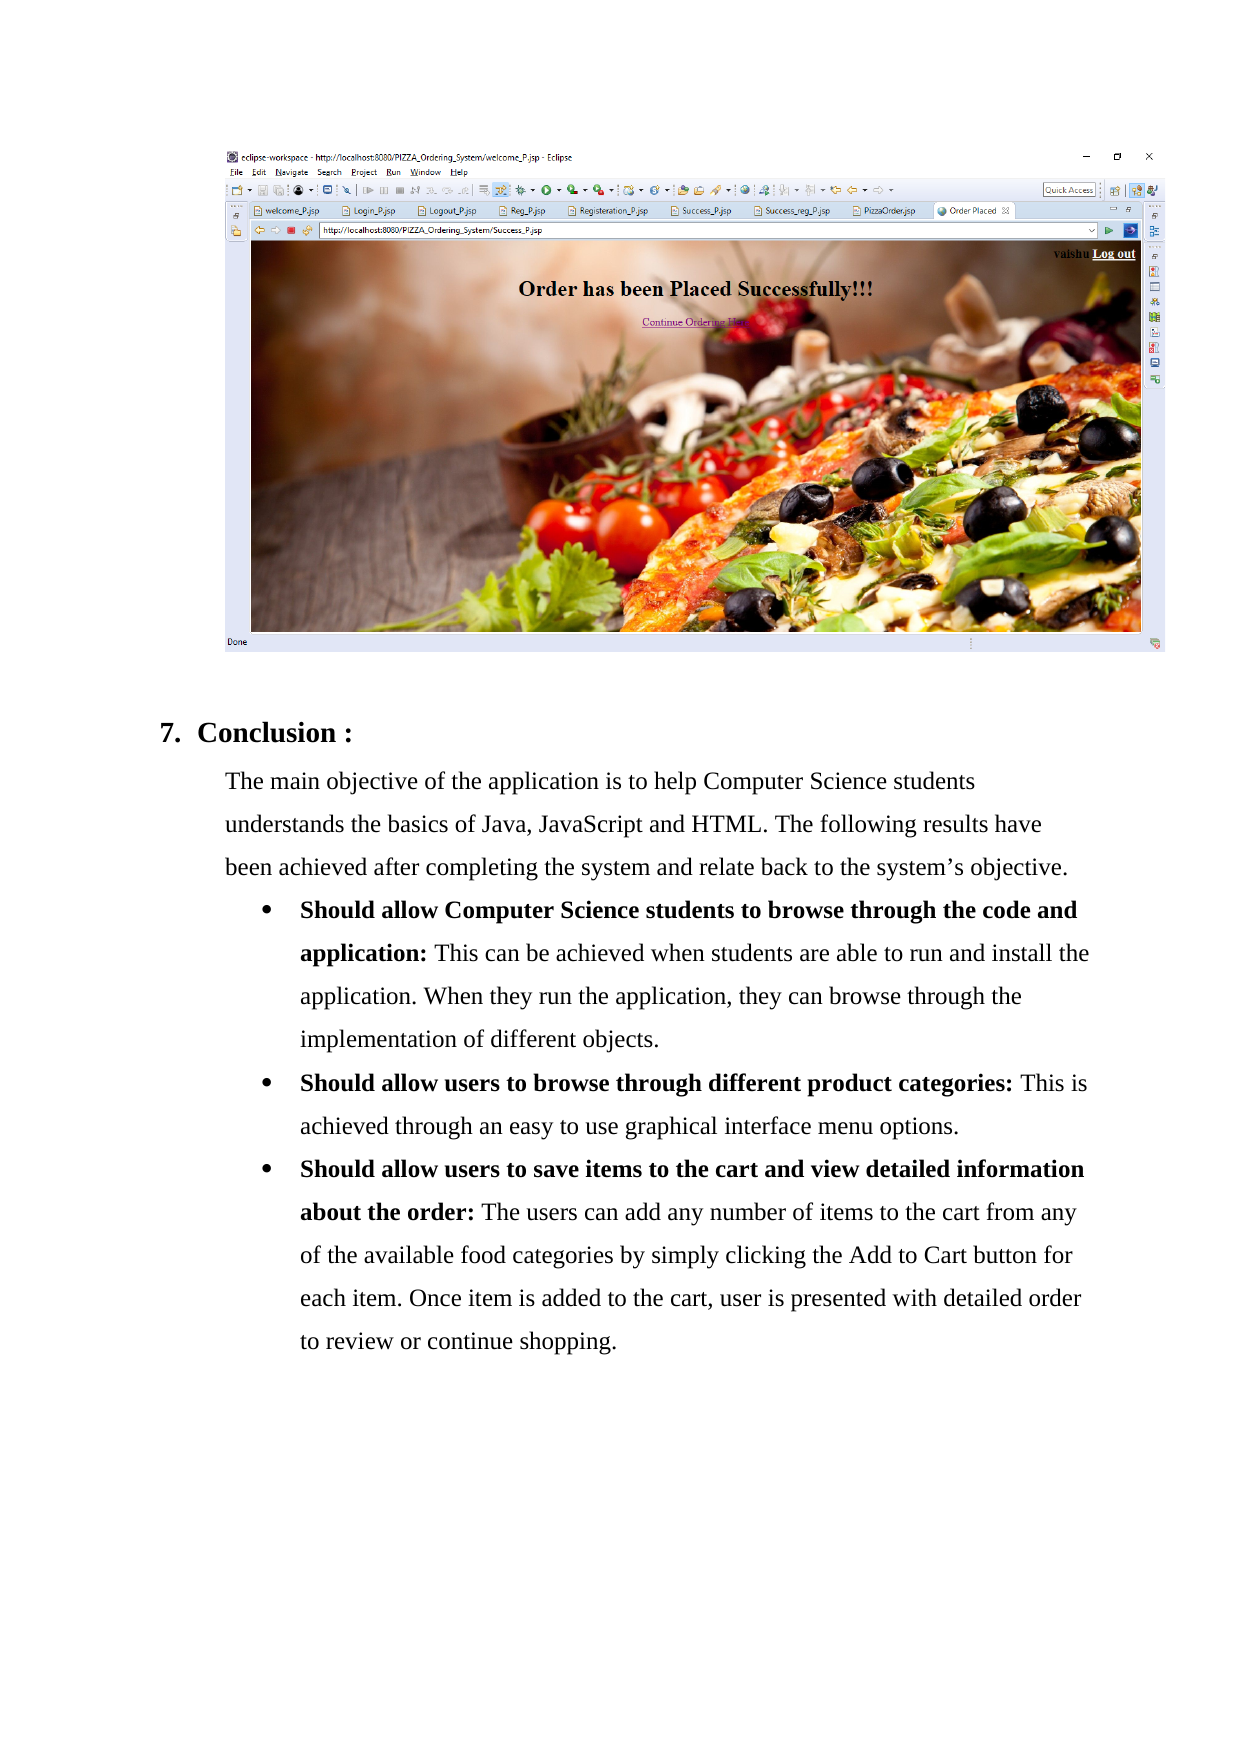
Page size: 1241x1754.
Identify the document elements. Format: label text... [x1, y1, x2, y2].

list Should allow users to browse through different product categories: This is achieved through an easy to use graphical interface menu options. [262, 1068, 1090, 1139]
picture [225, 150, 1166, 652]
list The main objective of the application is to help Computer Science students understands the basics of Java, JavaScript and HTML. The following results have been achieved after completing the system and relate back to the system’s objective. [225, 766, 1090, 881]
list Should allow Computer Science students to browse through the code and application: This can be achieved when students are able to run and install the application. When they run the application, they can browse through the implementation of different objects. [262, 895, 1090, 1053]
list Conclusion : [159, 715, 1090, 749]
list Should allow users to save items to the cart and view detailed information about the order: The users can add any number of items to the cart from any of the available food categories by simply clicking the Add to Cart button for each item. Once item is added to the cart, user is presented with detailed order to review or continue shopping. [262, 1154, 1090, 1355]
